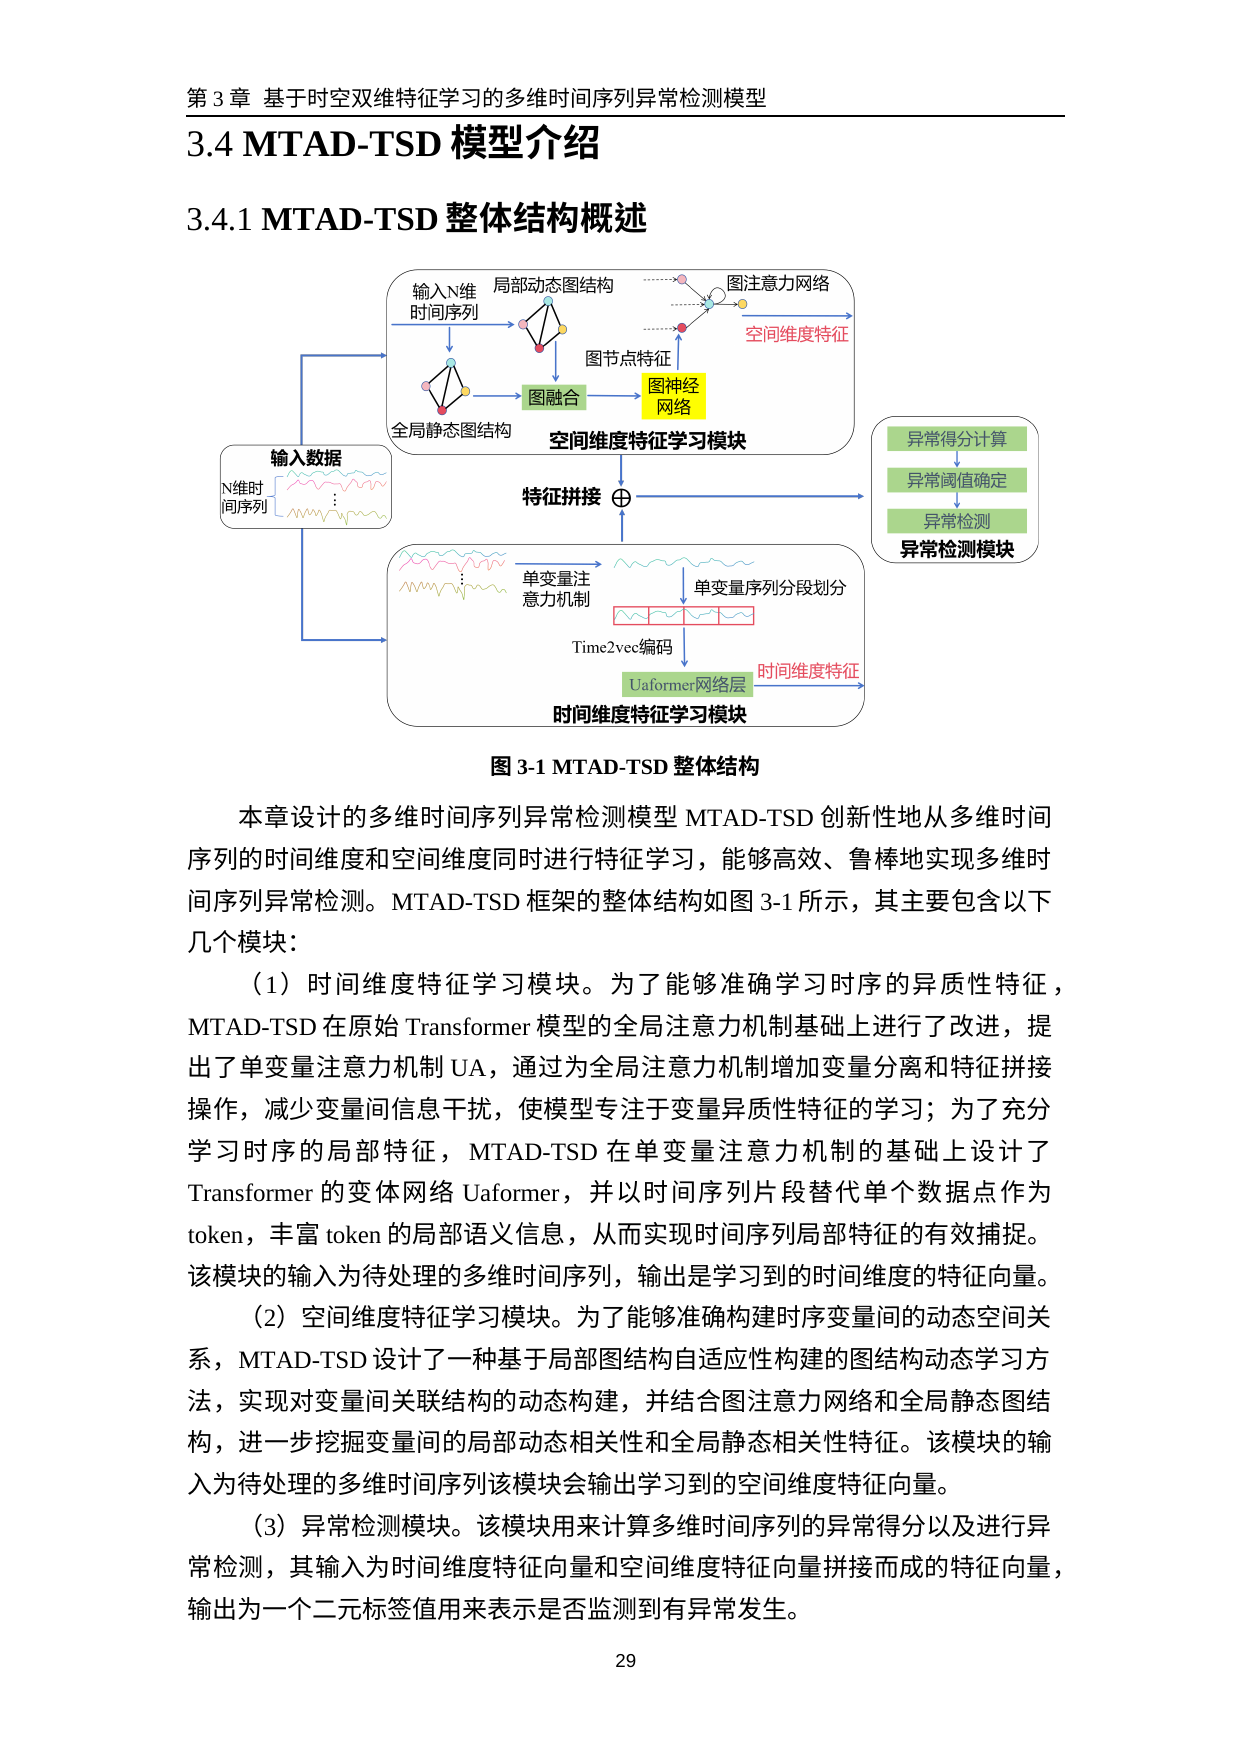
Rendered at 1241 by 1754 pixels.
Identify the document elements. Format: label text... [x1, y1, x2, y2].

subtitle MTAD-TSD模型介绍 [186, 117, 1065, 168]
text （2）空间维度特征学习模块。为了能够准确构建时序变量间的动态空间关系，MTAD-TSD设计了一种基于局部图结构自适应性构建的图结构动态学习方法，实现对变量间关联结构的动态构建，并结合图注意力网络和全局静态图结构，进一步挖掘变量间的局部动态相关性和全局静态相关性特征。该模块的输入为待处理的多维时间序列该模块会输出学习到的空间维度特征向量。 [188, 1293, 1053, 1502]
text 图3-1 MTAD-TSD整体结构 [186, 749, 1065, 781]
subtitle MTAD-TSD整体结构概述 [186, 195, 1065, 240]
text 本章设计的多维时间序列异常检测模型MTAD-TSD创新性地从多维时间序列的时间维度和空间维度同时进行特征学习，能够高效、鲁棒地实现多维时间序列异常检测。MTAD-TSD框架的整体结构如图3-1所示，其主要包含以下几个模块： [188, 793, 1053, 960]
text （1）时间维度特征学习模块。为了能够准确学习时序的异质性特征，MTAD-TSD在原始Transformer模型的全局注意力机制基础上进行了改进，提出了单变量注意力机制UA，通过为全局注意力机制增加变量分离和特征拼接操作，减少变量间信息干扰，使模型专注于变量异质性特征的学习；为了充分学习时序的局部特征，MTAD-TSD在单变量注意力机制的基础上设计了Transformer的变体网络Uaformer，并以时间序列片段替代单个数据点作为token，丰富token的局部语义信息，从而实现时间序列局部特征的有效捕捉。该模块的输入为待处理的多维时间序列，输出是学习到的时间维度的特征向量。 [188, 960, 1053, 1293]
picture [212, 267, 1039, 737]
text （3）异常检测模块。该模块用来计算多维时间序列的异常得分以及进行异常检测，其输入为时间维度特征向量和空间维度特征向量拼接而成的特征向量，输出为一个二元标签值用来表示是否监测到有异常发生。 [188, 1502, 1053, 1627]
